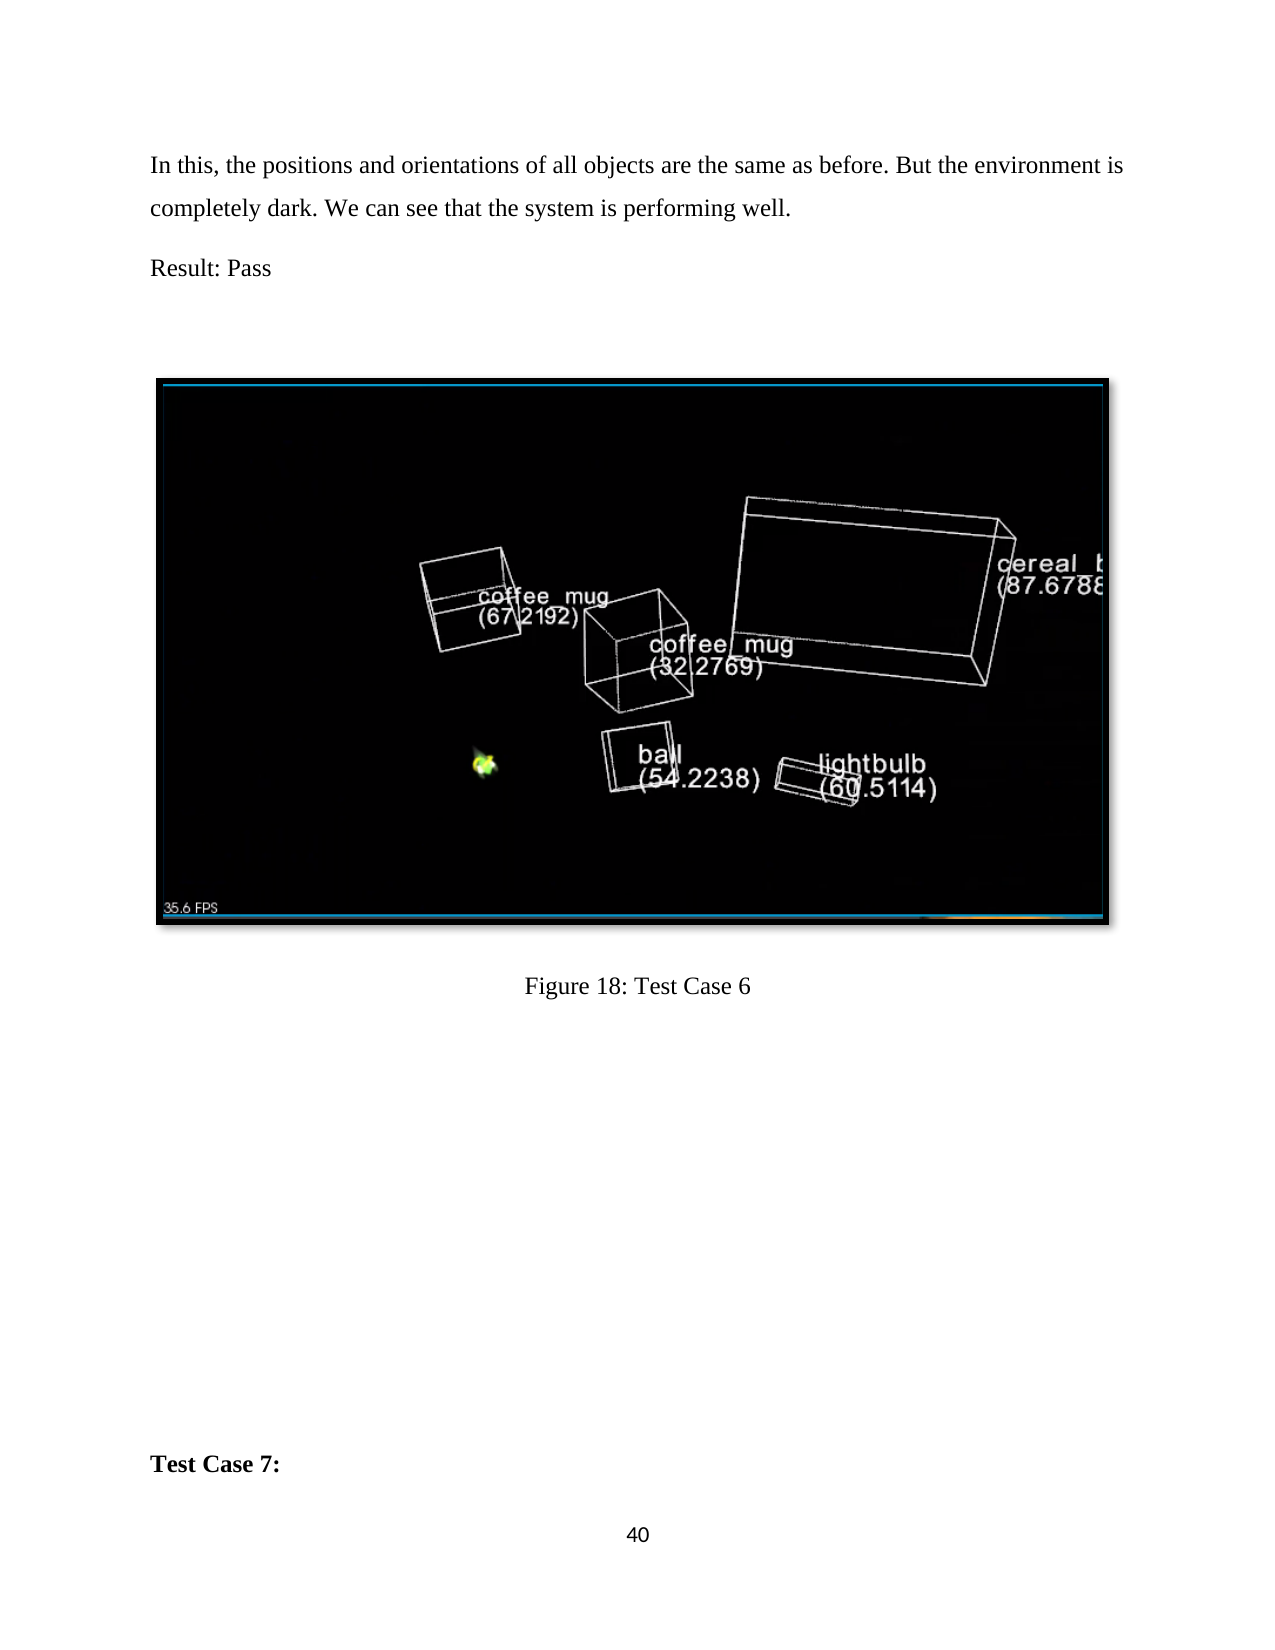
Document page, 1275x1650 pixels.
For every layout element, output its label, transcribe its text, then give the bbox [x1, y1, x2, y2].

picture [163, 387, 1103, 914]
text Figure 18: Test Case 6 [150, 971, 1125, 1000]
text Result: Pass [150, 253, 1125, 282]
text In this, the positions and orientations of all objects are the same as before. But the environment is completely dark. We can see that the system is performing well. [150, 150, 1125, 222]
text Test Case 7: [150, 1449, 1125, 1478]
